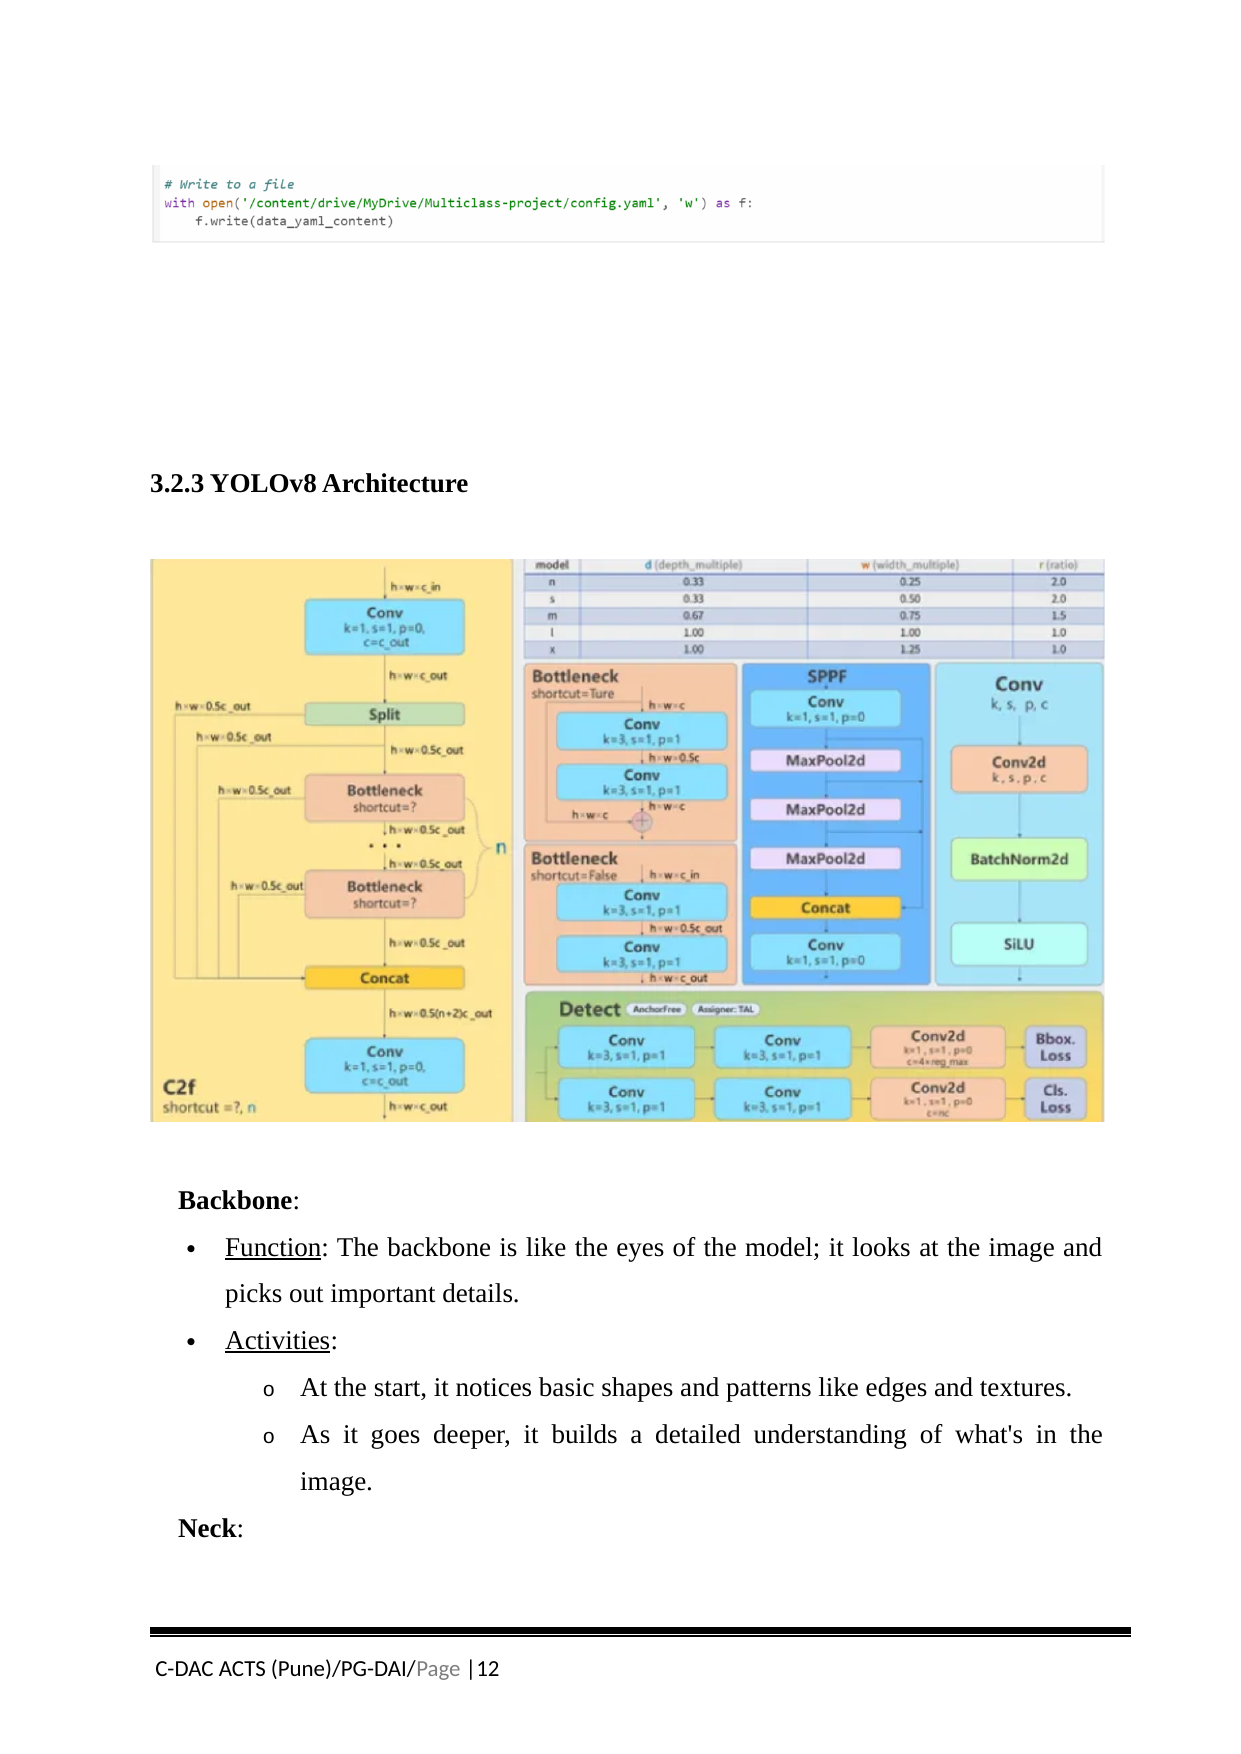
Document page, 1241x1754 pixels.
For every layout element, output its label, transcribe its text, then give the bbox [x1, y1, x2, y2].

picture [150, 165, 1105, 244]
list As it goes deeper, it builds a detailed understanding of what's in the image. [262, 1419, 1104, 1497]
list Activities: [187, 1324, 1104, 1355]
list At the start, it notices basic shapes and patterns like edges and textures. [262, 1371, 1104, 1403]
list Function: The backbone is like the eyes of the model; it looks at the image and picks out important details. [187, 1231, 1104, 1308]
text  Backbone: [150, 1184, 1104, 1215]
text  Neck: [150, 1512, 1104, 1543]
picture [150, 559, 1105, 1122]
subtitle 3.2.3 YOLOv8 Architecture [150, 467, 1104, 498]
